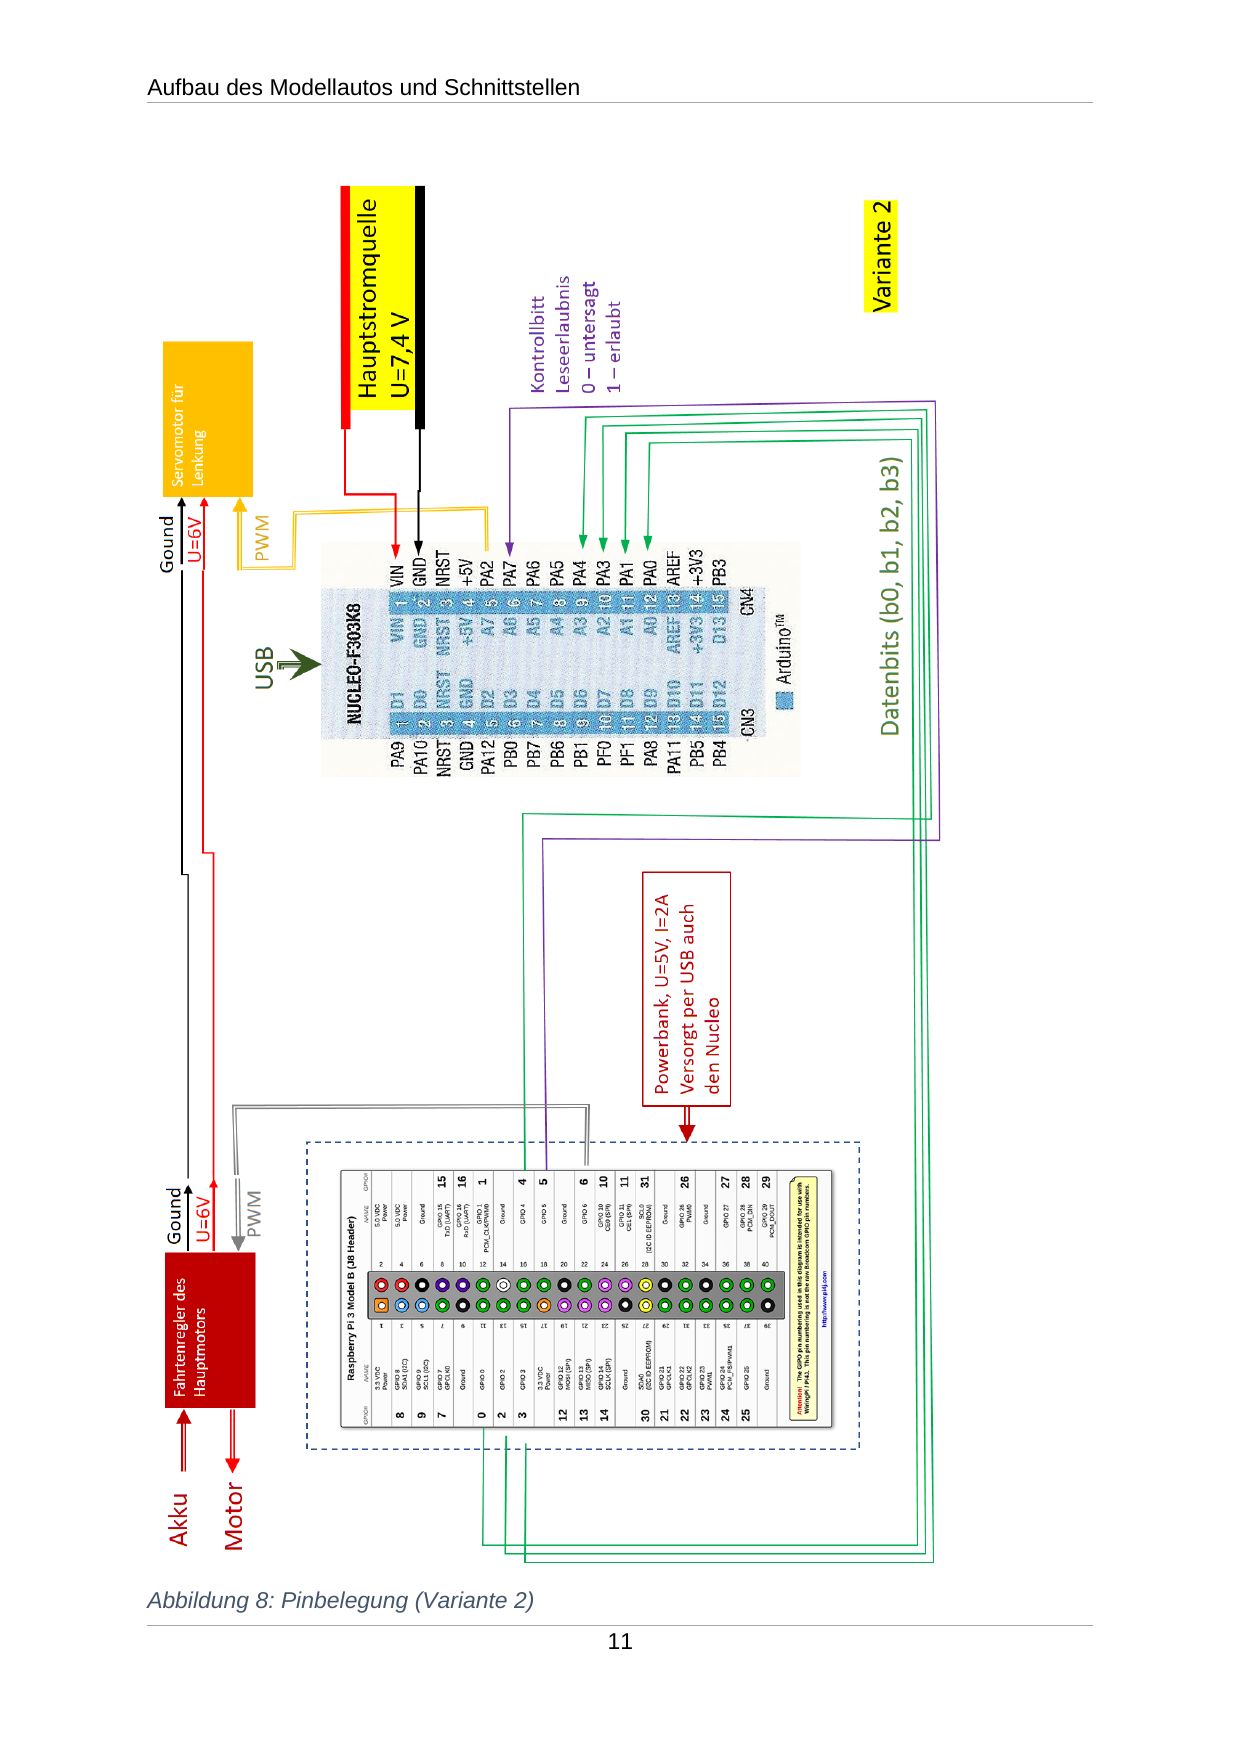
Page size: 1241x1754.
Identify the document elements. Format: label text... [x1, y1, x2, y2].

picture [147, 147, 941, 1568]
